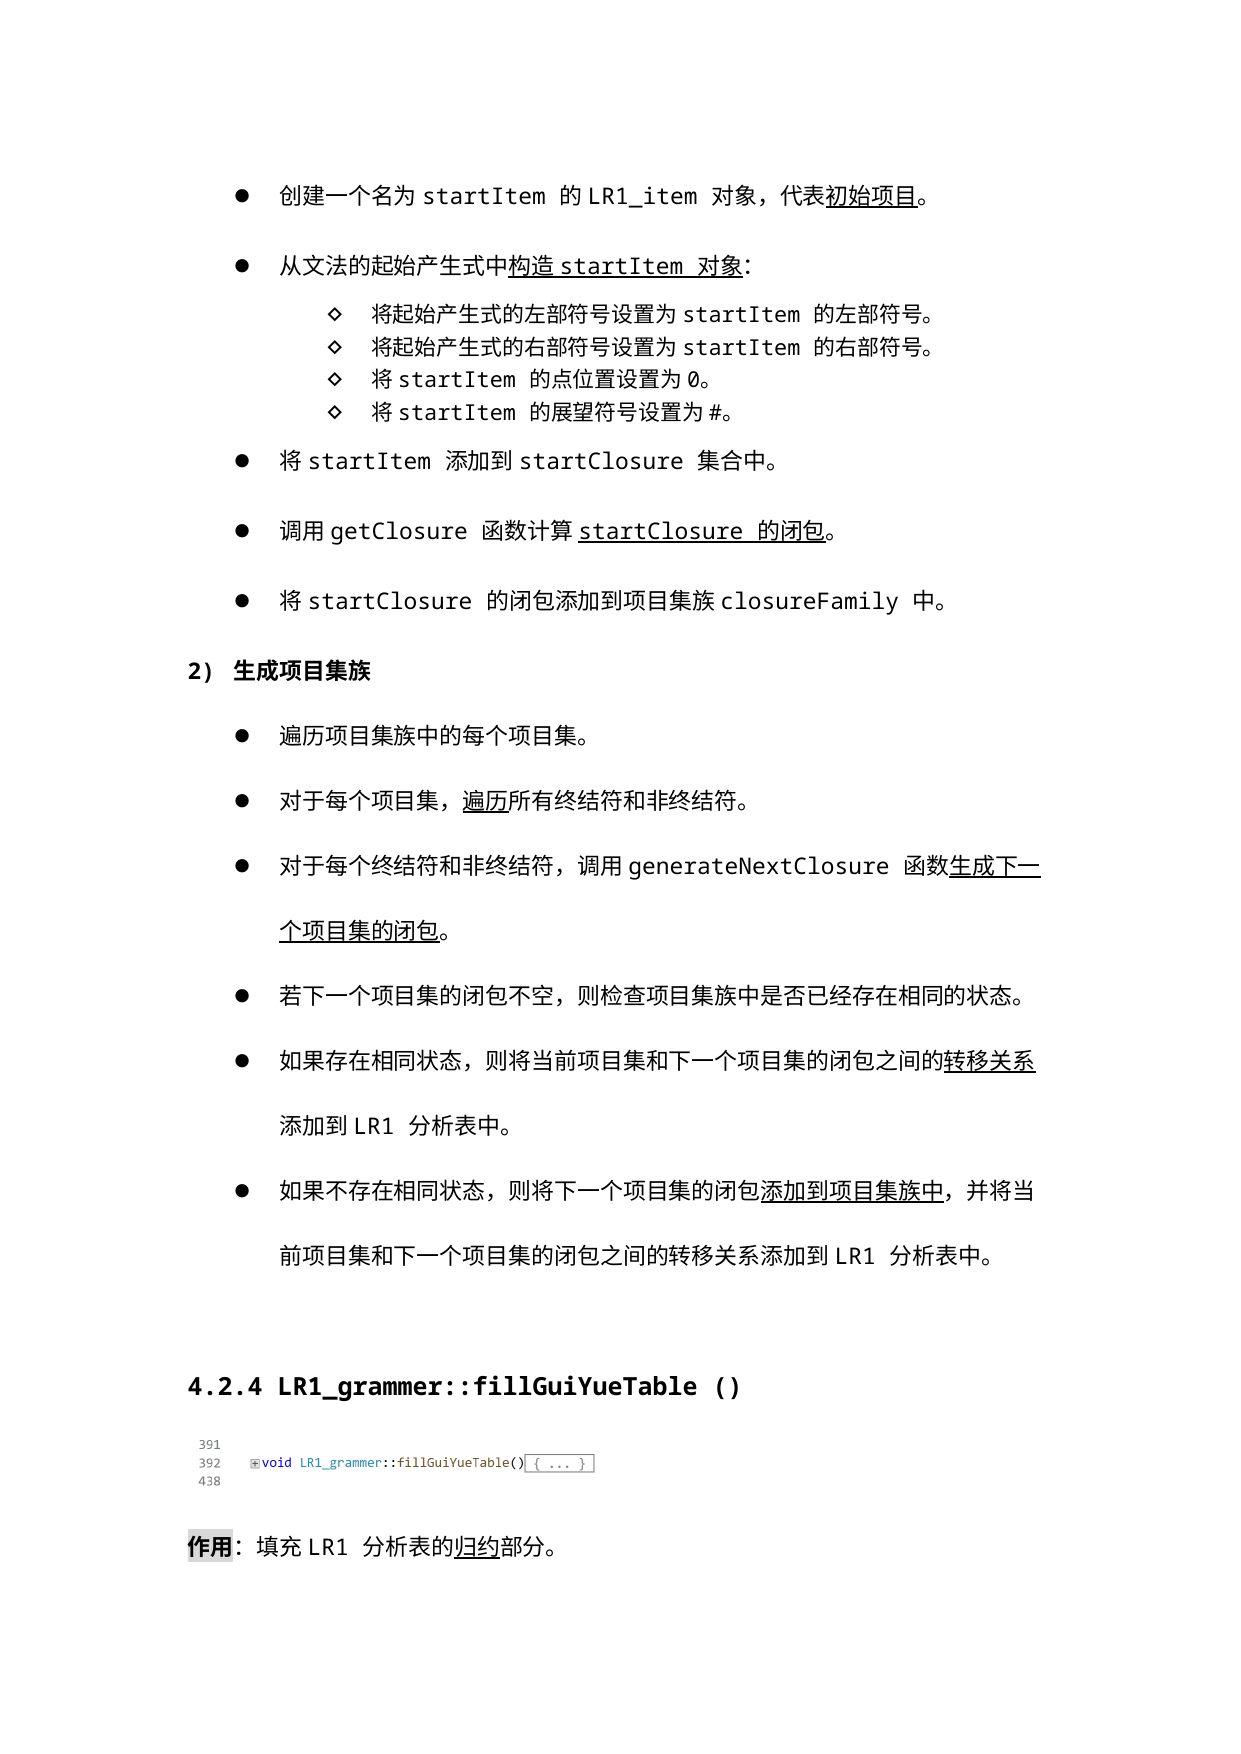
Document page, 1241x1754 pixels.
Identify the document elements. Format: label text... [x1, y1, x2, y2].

list 调用 getClosure 函数计算 startClosure 的闭包。 [233, 497, 1053, 562]
list 将起始产生式的右部符号设置为 startItem 的右部符号。 [325, 329, 1053, 362]
list 对于每个终结符和非终结符，调用 generateNextClosure 函数生成下一个项目集的闭包。 [233, 832, 1053, 962]
picture [187, 1438, 1053, 1489]
list 如果存在相同状态，则将当前项目集和下一个项目集的闭包之间的转移关系添加到 LR1 分析表中。 [233, 1027, 1053, 1157]
list 将起始产生式的左部符号设置为 startItem 的左部符号。 [325, 297, 1053, 329]
list 将 startClosure 的闭包添加到项目集族 closureFamily 中。 [233, 567, 1053, 632]
list 对于每个项目集，遍历所有终结符和非终结符。 [233, 767, 1053, 832]
list 将 startItem 的点位置设置为 0。 [325, 362, 1053, 394]
list 将 startItem 的展望符号设置为 #。 [325, 394, 1053, 427]
text 作用：填充 LR1 分析表的归约部分。 [187, 1513, 1053, 1578]
list 遍历项目集族中的每个项目集。 [233, 702, 1053, 767]
list 生成项目集族 [187, 637, 1053, 702]
list 若下一个项目集的闭包不空，则检查项目集族中是否已经存在相同的状态。 [233, 962, 1053, 1027]
subtitle 4.2.4 LR1_grammer::fillGuiYueTable () [187, 1353, 1053, 1418]
list 从文法的起始产生式中构造 startItem 对象： [233, 232, 1053, 297]
list 如果不存在相同状态，则将下一个项目集的闭包添加到项目集族中，并将当前项目集和下一个项目集的闭包之间的转移关系添加到 LR1 分析表中。 [233, 1157, 1053, 1287]
list 将 startItem 添加到 startClosure 集合中。 [233, 427, 1053, 492]
list 创建一个名为 startItem 的 LR1_item 对象，代表初始项目。 [233, 162, 1053, 227]
